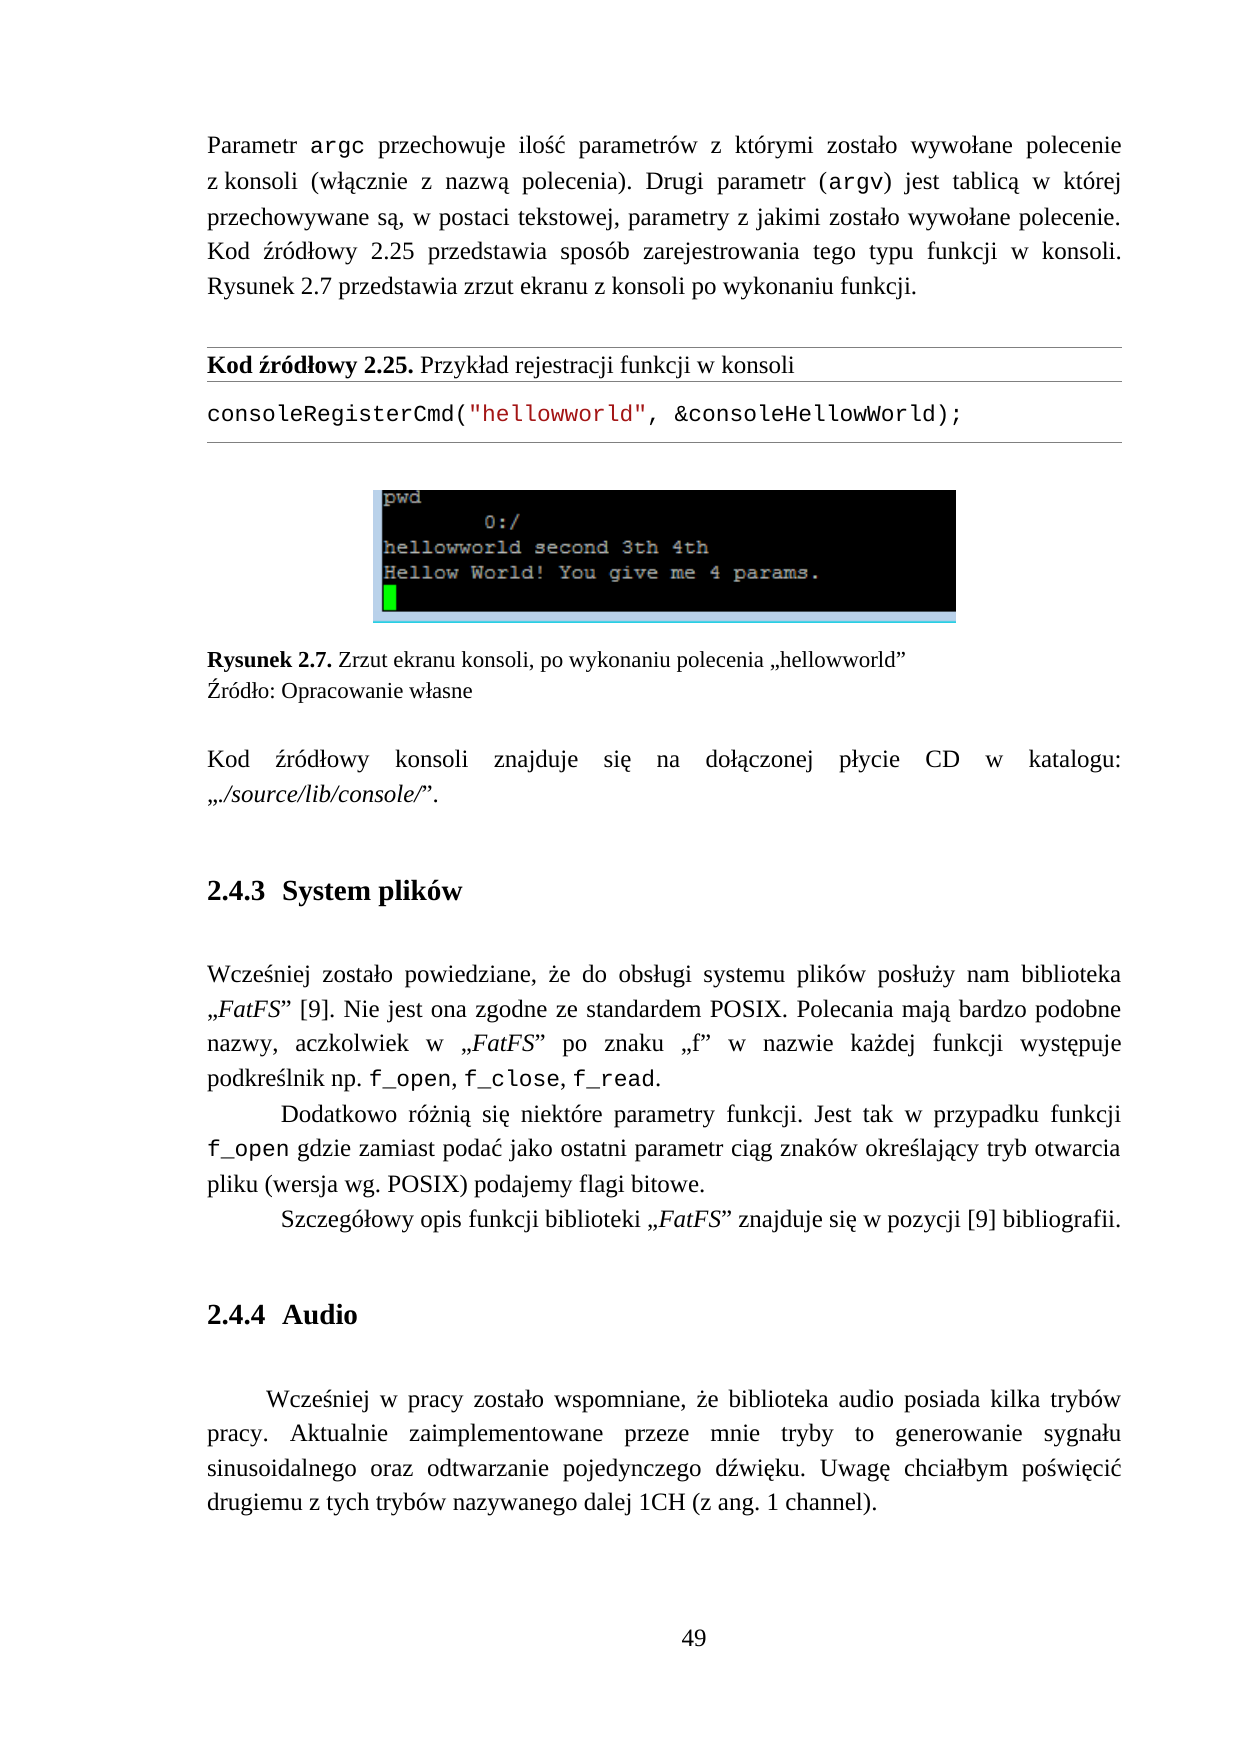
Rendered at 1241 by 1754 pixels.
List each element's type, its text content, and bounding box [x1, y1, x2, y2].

text Źródło: Opracowanie własne [207, 678, 1122, 704]
text Wcześniej w pracy zostało wspomniane, że biblioteka audio posiada kilka trybów pracy. Aktualnie zaimplementowane przeze mnie tryby to generowanie sygnału sinusoidalnego oraz odtwarzanie pojedynczego dźwięku. Uwagę chciałbym poświęcić drugiemu z tych trybów nazywanego dalej 1CH (z ang. 1 channel). [207, 1384, 1122, 1516]
subtitle Audio [207, 1297, 1122, 1331]
text Szczegółowy opis funkcji biblioteki „FatFS” znajduje się w pozycji [9] bibliografii. [207, 1204, 1122, 1233]
text Kod źródłowy 2.25. Przykład rejestracji funkcji w konsoli [207, 348, 1122, 381]
subtitle System plików [207, 873, 1122, 906]
text Kod źródłowy konsoli znajduje się na dołączonej płycie CD w katalogu: „./source/lib/console/”. [207, 744, 1122, 808]
text Dodatkowo różnią się niektóre parametry funkcji. Jest tak w przypadku funkcji f_open gdzie zamiast podać jako ostatni parametr ciąg znaków określający tryb otwarcia pliku (wersja wg. POSIX) podajemy flagi bitowe. [207, 1099, 1122, 1198]
text Wcześniej zostało powiedziane, że do obsługi systemu plików posłuży nam biblioteka „FatFS” [9]. Nie jest ona zgodne ze standardem POSIX. Polecania mają bardzo podobne nazwy, aczkolwiek w „FatFS” po znaku „f” w nazwie każdej funkcji występuje podkreślnik np. f_open, f_close, f_read. [207, 959, 1122, 1093]
text consoleRegisterCmd("hellowworld", &consoleHellowWorld); [207, 402, 1122, 442]
picture [373, 490, 956, 623]
